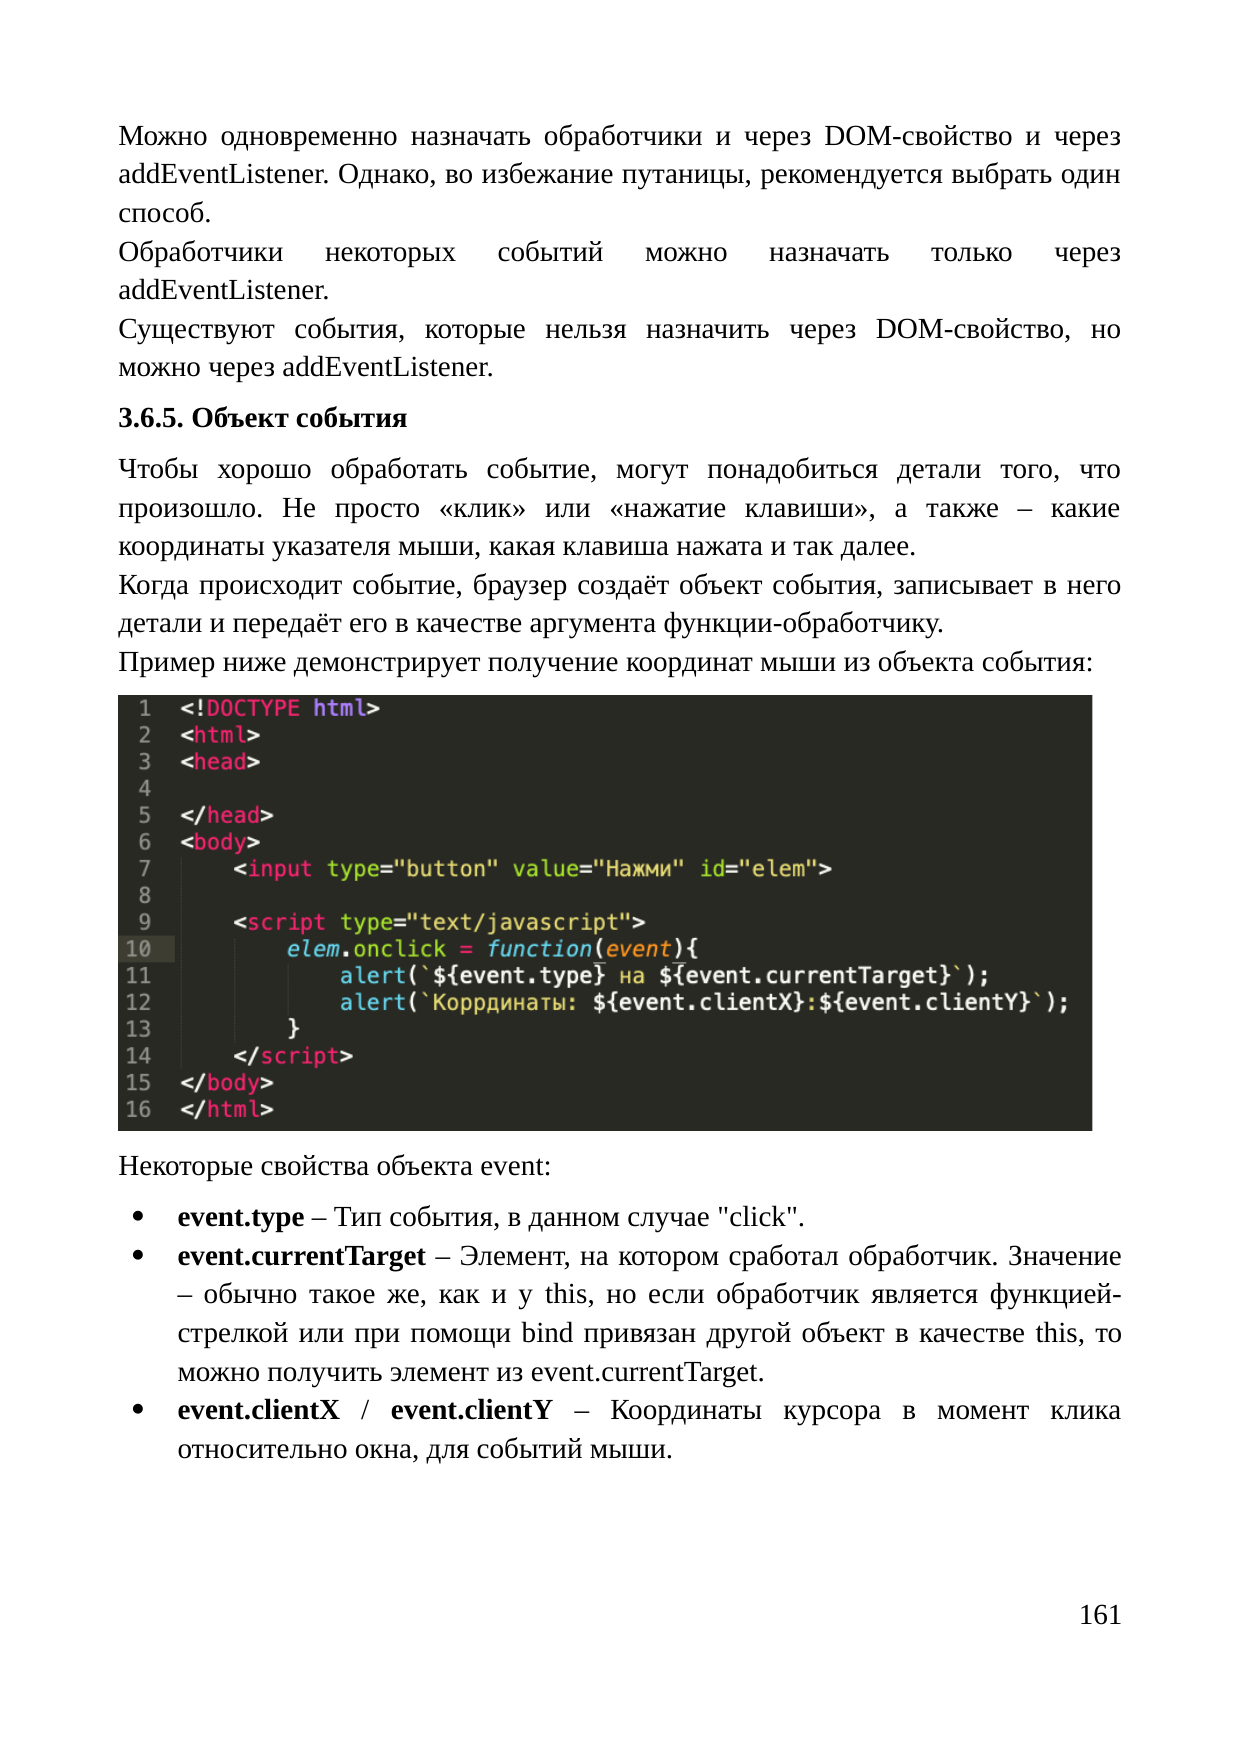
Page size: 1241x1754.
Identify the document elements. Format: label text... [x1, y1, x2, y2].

text Можно одновременно назначать обработчики и через DOM-свойство и через addEventListener. Однако, во избежание путаницы, рекомендуется выбрать один способ. [118, 118, 1122, 229]
text Пример ниже демонстрирует получение координат мыши из объекта события: [118, 644, 1122, 678]
text Обработчики некоторых событий можно назначать только через addEventListener. [118, 234, 1122, 306]
subtitle 3.6.5. Объект события [118, 400, 1122, 434]
text Чтобы хорошо обработать событие, могут понадобиться детали того, что произошло. Не просто «клик» или «нажатие клавиши», а также – какие координаты указателя мыши, какая клавиша нажата и так далее. [118, 451, 1122, 562]
list event.clientX / event.clientY – Координаты курсора в момент клика относительно окна, для событий мыши. [133, 1392, 1122, 1464]
list event.currentTarget – Элемент, на котором сработал обработчик. Значение – обычно такое же, как и у this, но если обработчик является функцией-стрелкой или при помощи bind привязан другой объект в качестве this, то можно получить элемент из event.currentTarget. [133, 1238, 1122, 1387]
text Когда происходит событие, браузер создаёт объект события, записывает в него детали и передаёт его в качестве аргумента функции-обработчику. [118, 567, 1122, 639]
picture [118, 695, 1093, 1131]
list event.type – Тип события, в данном случае "click". [133, 1199, 1122, 1233]
text Существуют события, которые нельзя назначить через DOM-свойство, но можно через addEventListener. [118, 311, 1122, 383]
text Некоторые свойства объекта event: [118, 1148, 1122, 1182]
